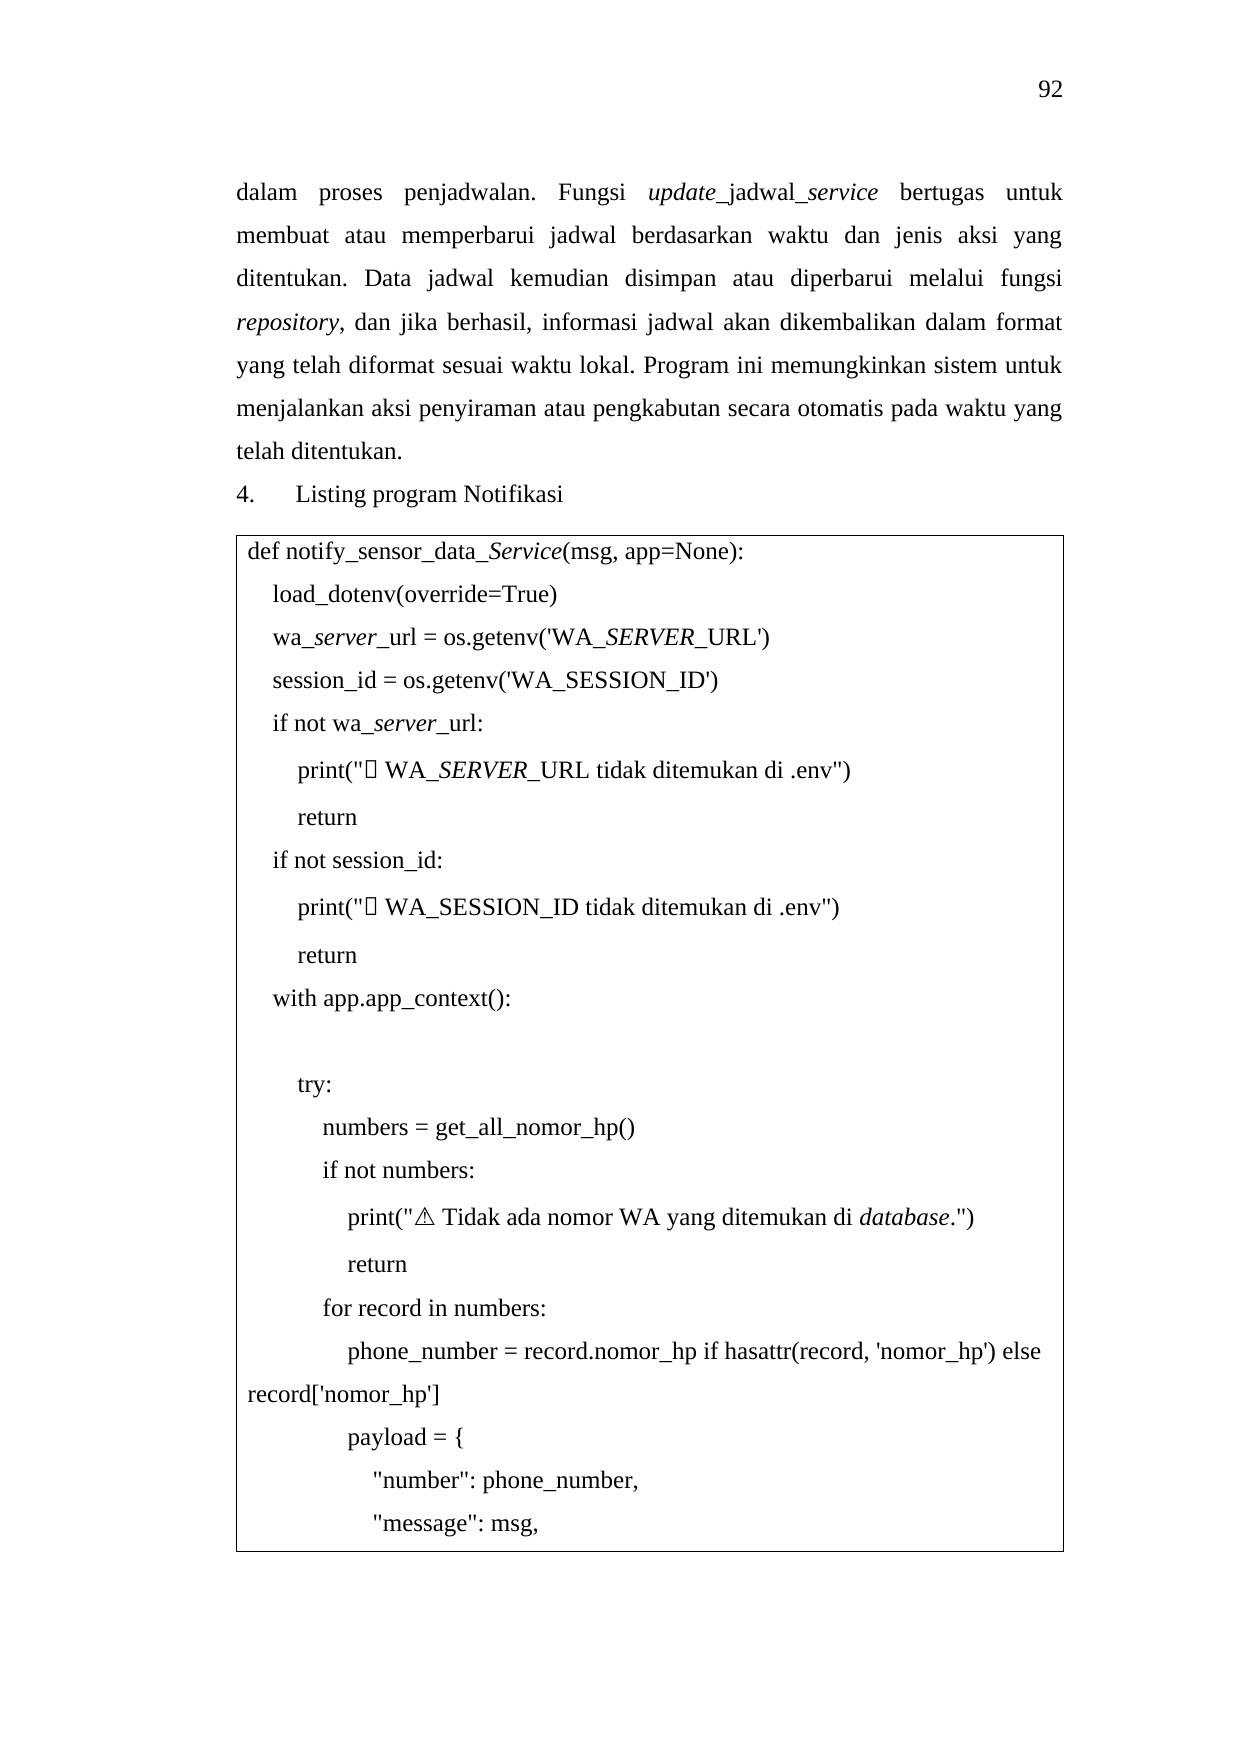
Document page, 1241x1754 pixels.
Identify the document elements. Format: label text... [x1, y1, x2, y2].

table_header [237, 536, 1063, 1551]
list Listing program Notifikasi [236, 479, 1063, 508]
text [236, 177, 1063, 465]
